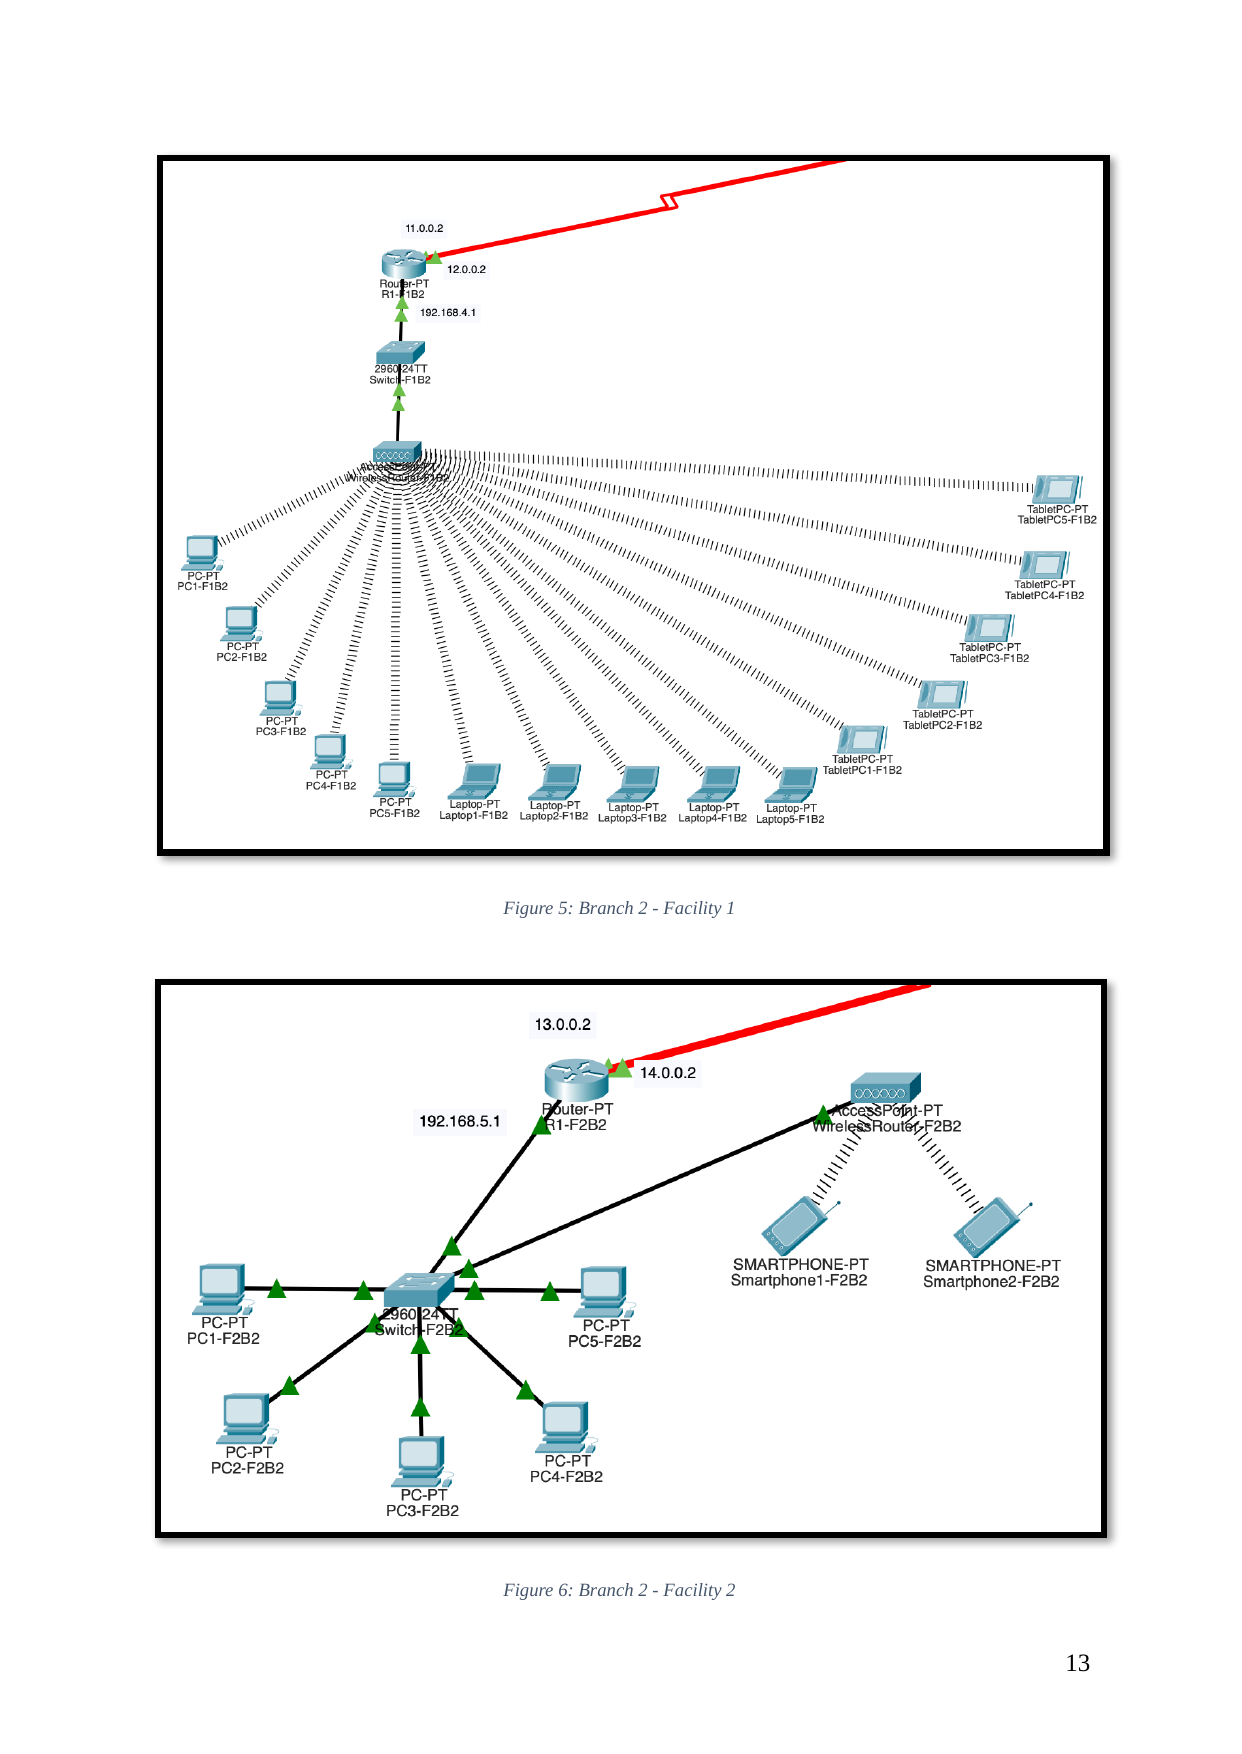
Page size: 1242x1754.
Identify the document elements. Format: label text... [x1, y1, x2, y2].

picture [163, 161, 1103, 849]
text Figure 6: Branch 2 - Facility 2 [150, 1579, 1090, 1601]
picture [161, 985, 1101, 1532]
text Figure 5: Branch 2 - Facility 1 [150, 897, 1090, 918]
